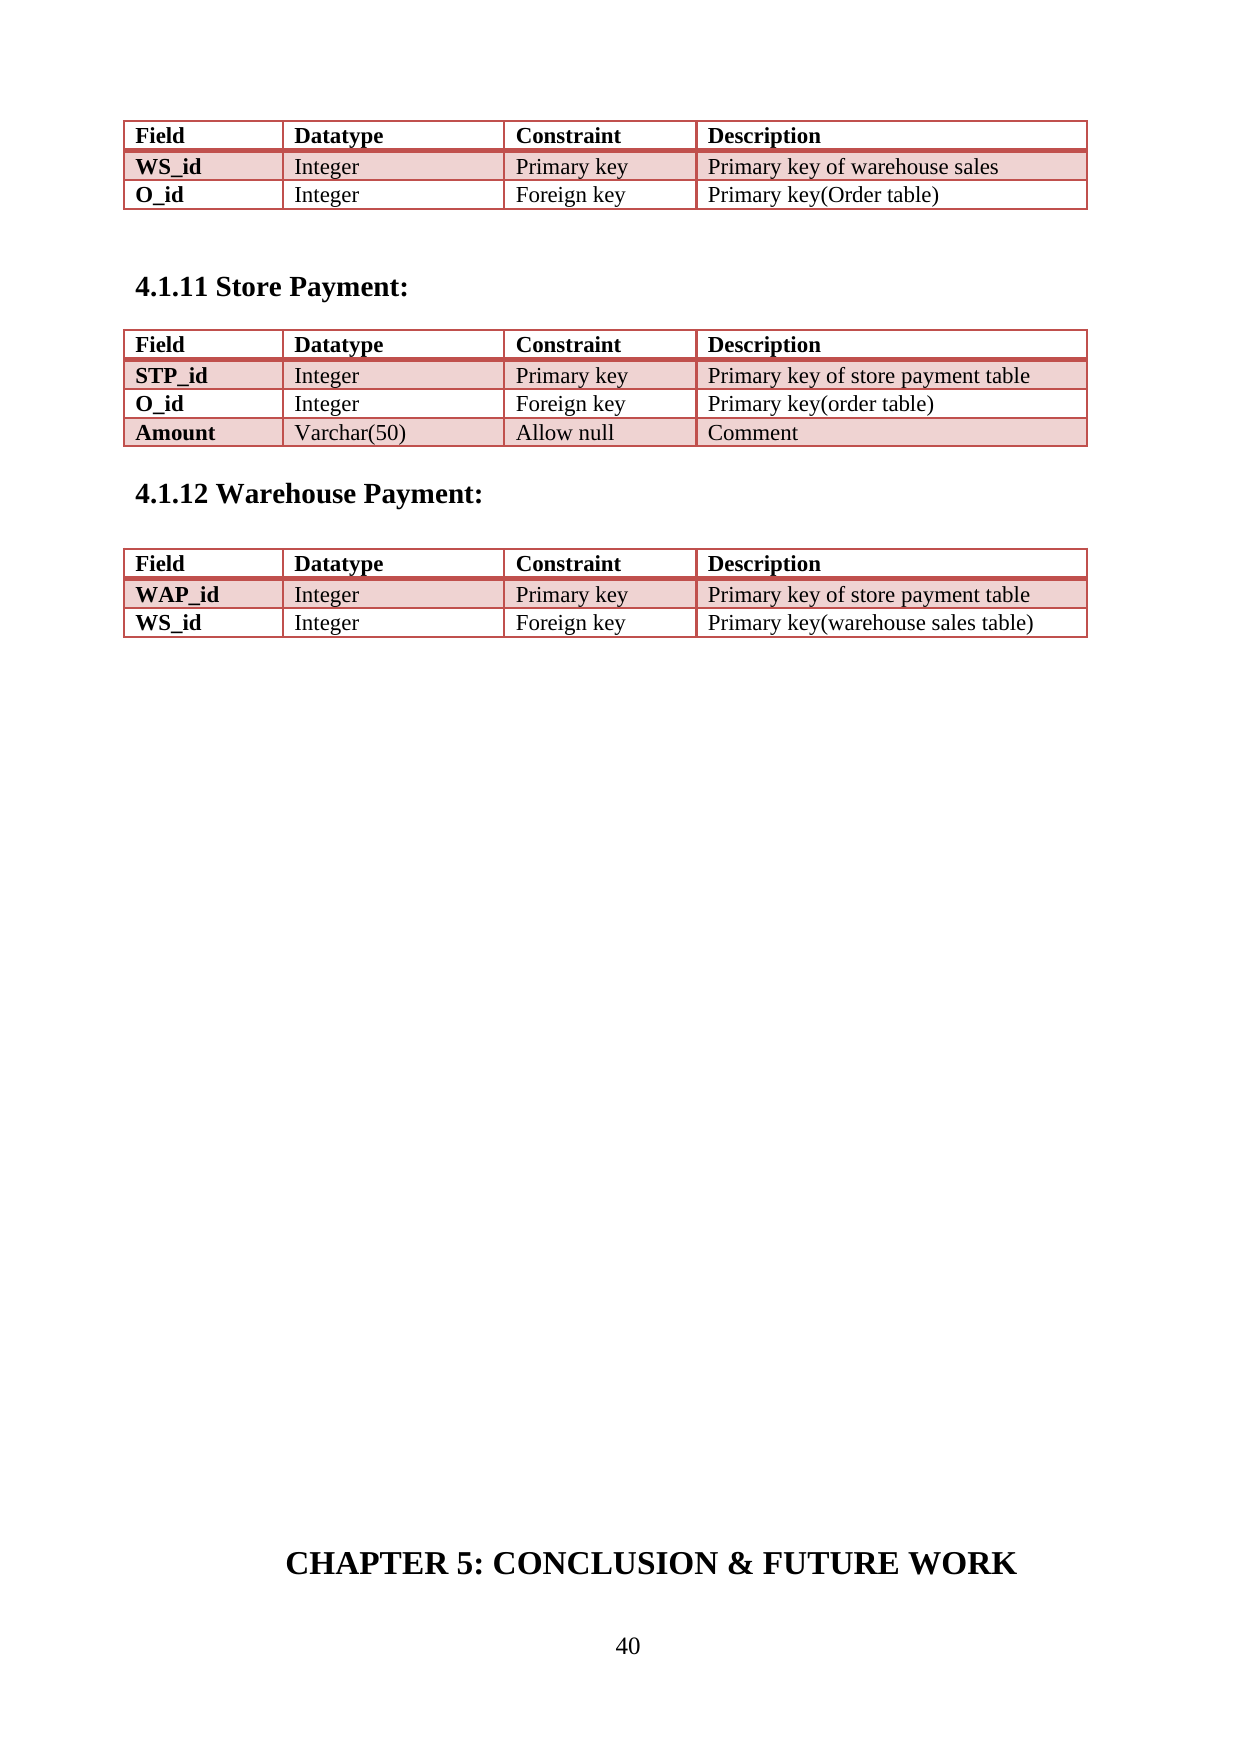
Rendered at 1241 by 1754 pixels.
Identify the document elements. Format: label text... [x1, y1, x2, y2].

table_cell Primary key of warehouse sales [698, 153, 1086, 179]
table_header Field [125, 122, 282, 148]
table_cell O_id [125, 390, 282, 417]
table_cell Integer [284, 362, 503, 388]
table_cell Primary key(Order table) [698, 181, 1086, 208]
table_cell WAP_id [125, 581, 282, 607]
table_header Datatype [284, 122, 503, 148]
table_header Constraint [505, 331, 695, 357]
table_cell Amount [125, 419, 282, 445]
table_cell Primary key of store payment table [698, 581, 1086, 607]
table_cell Integer [284, 581, 503, 607]
text 4.1.12 Warehouse Payment: [135, 476, 1120, 509]
table_cell Primary key(warehouse sales table) [698, 609, 1086, 636]
table_cell Integer [284, 390, 503, 417]
table_cell O_id [125, 181, 282, 208]
table_header Constraint [505, 550, 695, 576]
table_cell Comment [698, 419, 1086, 445]
table_cell Foreign key [505, 390, 695, 417]
table_cell Varchar(50) [284, 419, 503, 445]
table_header Description [698, 122, 1086, 148]
table_cell STP_id [125, 362, 282, 388]
table_cell Primary key(order table) [698, 390, 1086, 417]
table_cell Integer [284, 153, 503, 179]
table_header Constraint [505, 122, 695, 148]
table_header Datatype [284, 331, 503, 357]
table_header Description [698, 331, 1086, 357]
text 4.1.11 Store Payment: [135, 269, 1120, 303]
table_cell Foreign key [505, 609, 695, 636]
table_cell WS_id [125, 153, 282, 179]
table_cell Primary key [505, 581, 695, 607]
table_header Description [698, 550, 1086, 576]
table_cell Foreign key [505, 181, 695, 208]
table_cell Primary key [505, 153, 695, 179]
table_cell Allow null [505, 419, 695, 445]
text CHAPTER 5: CONCLUSION & FUTURE WORK [135, 1543, 1120, 1581]
table_cell Integer [284, 609, 503, 636]
table_cell Primary key of store payment table [698, 362, 1086, 388]
table_cell WS_id [125, 609, 282, 636]
table_header Field [125, 331, 282, 357]
table_header Field [125, 550, 282, 576]
table_cell Integer [284, 181, 503, 208]
table_cell Primary key [505, 362, 695, 388]
table_header Datatype [284, 550, 503, 576]
